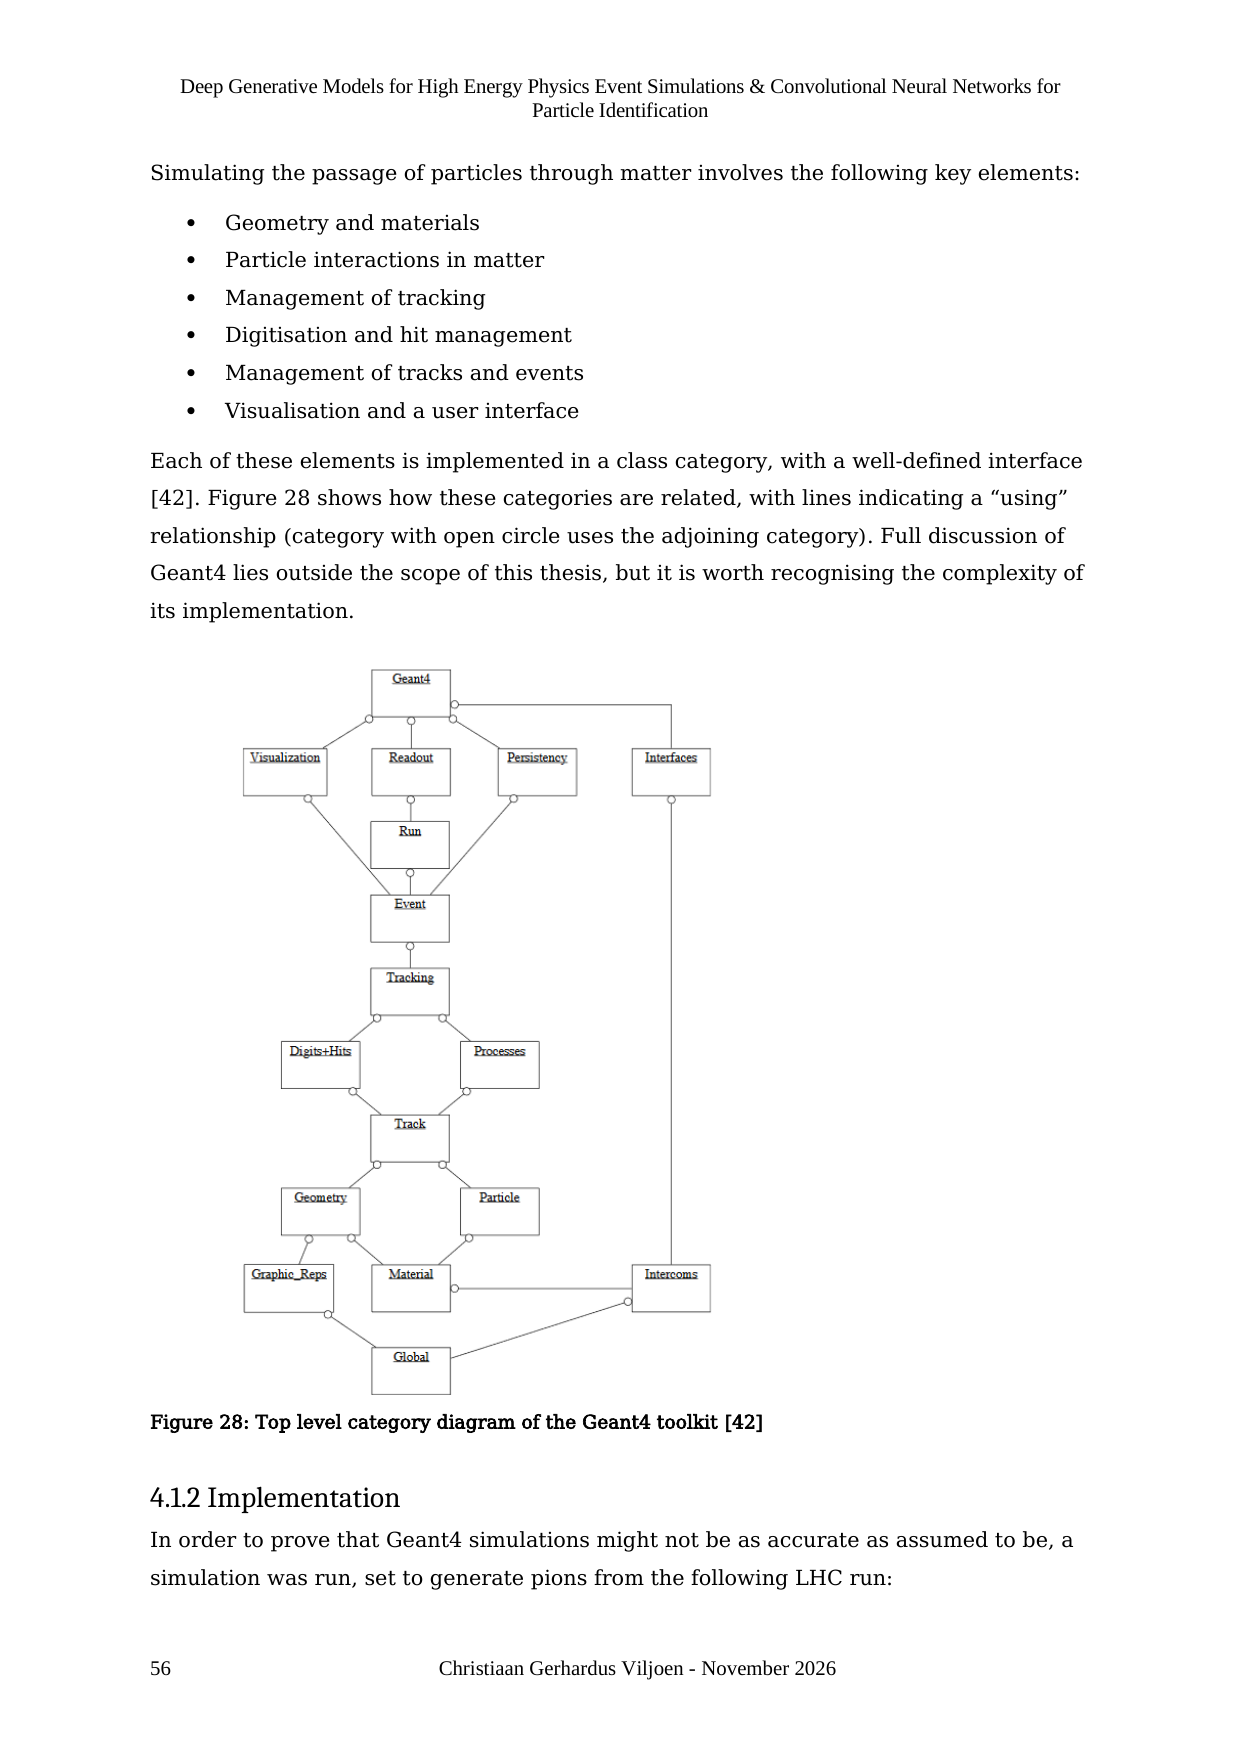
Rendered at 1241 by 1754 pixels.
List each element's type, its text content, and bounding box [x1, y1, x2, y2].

list Visualisation and a user interface [187, 397, 1090, 423]
text Each of these elements is implemented in a class category, with a well-defined interface . Figure 28 shows how these categories are related, with lines indicating a “using” relationship (category with open circle uses the adjoining category). Full discussion of Geant4 lies outside the scope of this thesis, but it is worth recognising the complexity of its implementation. [150, 448, 1090, 623]
list Particle interactions in matter [187, 247, 1090, 272]
text Simulating the passage of particles through matter involves the following key elements: [150, 159, 1090, 184]
text Figure : Top level category diagram of the Geant4 toolkit [150, 1410, 1090, 1432]
subtitle Implementation [150, 1481, 1090, 1515]
list Geometry and materials [187, 209, 1090, 234]
list Management of tracking [187, 285, 1090, 310]
list Management of tracks and events [187, 360, 1090, 385]
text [150, 1527, 1090, 1590]
picture [150, 647, 768, 1398]
list Digitisation and hit management [187, 322, 1090, 347]
